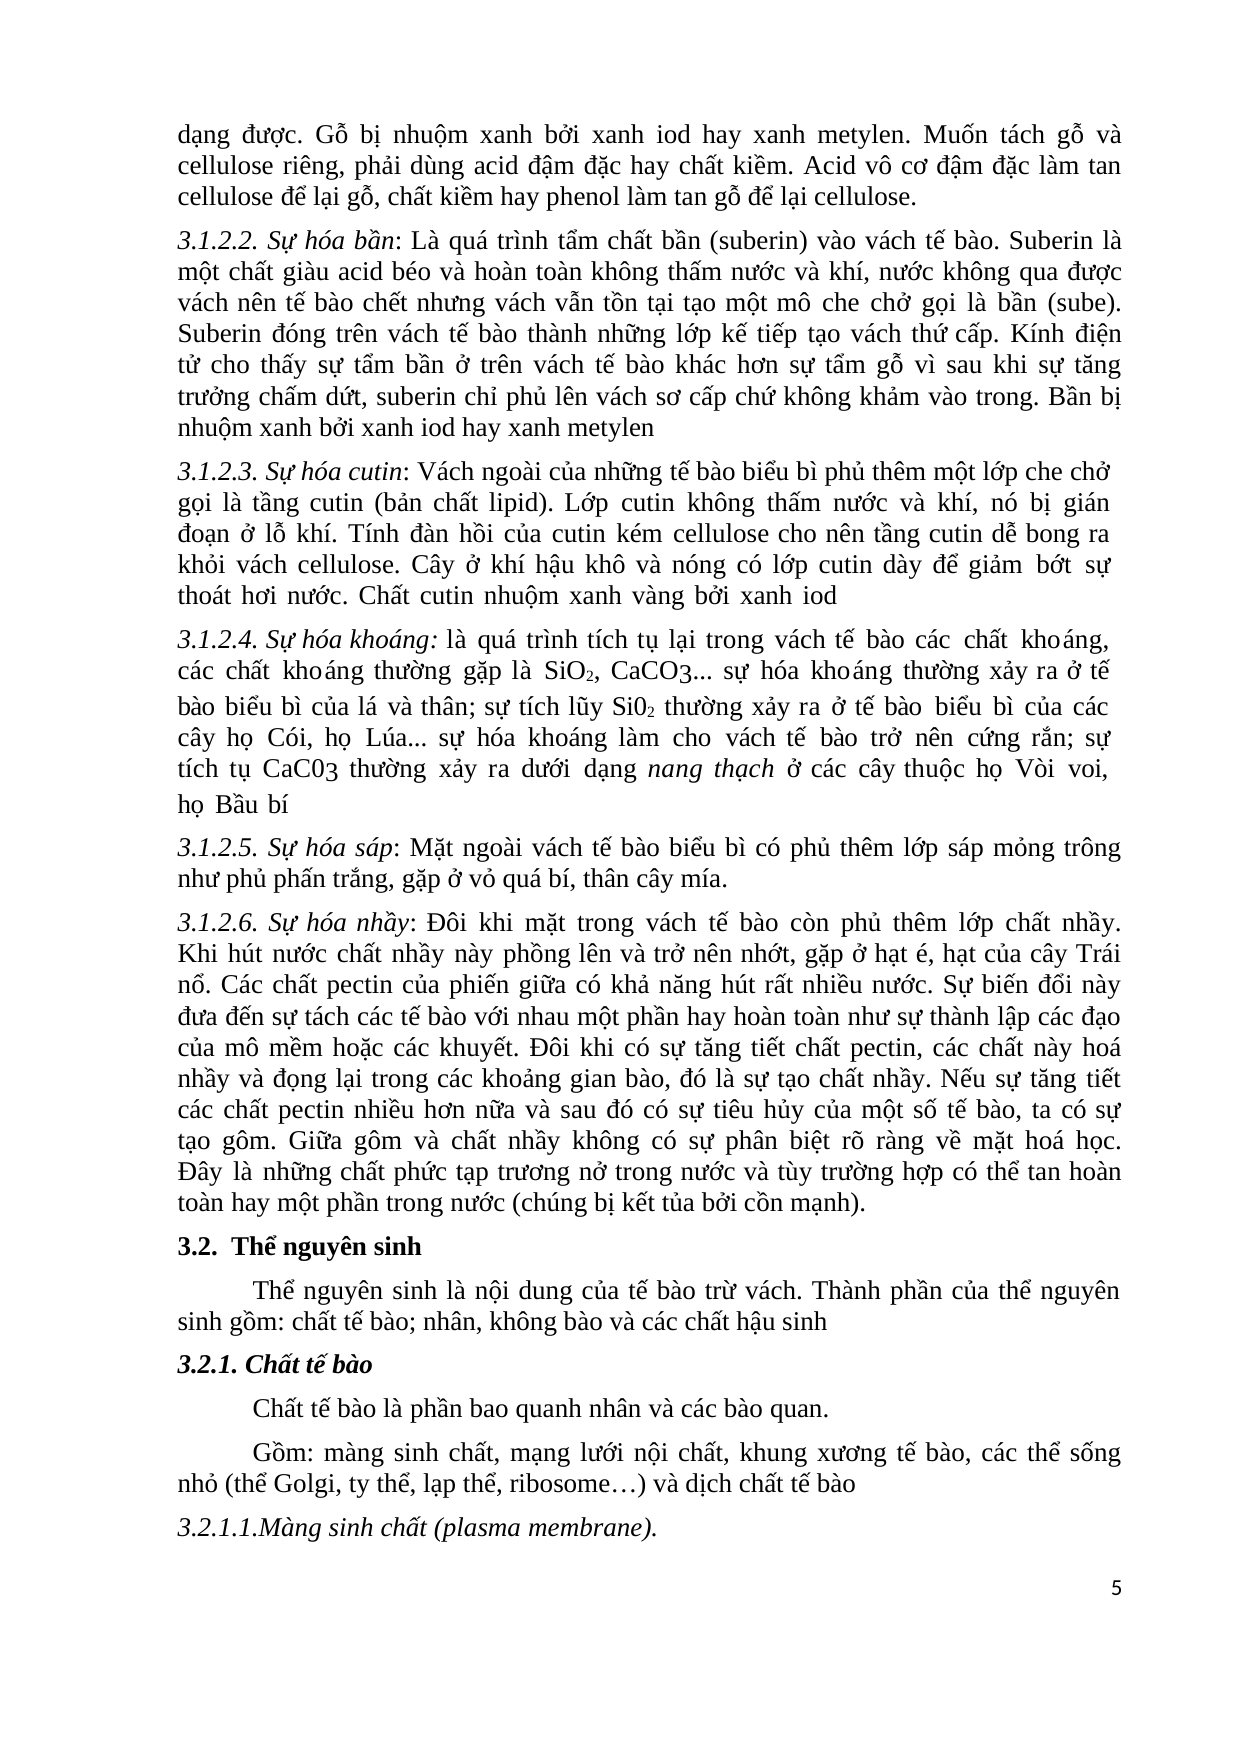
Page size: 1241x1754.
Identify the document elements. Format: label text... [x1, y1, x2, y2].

text 3.1.2.6. Sự hóa nhầy: Đôi khi mặt trong vách tế bào còn phủ thêm lớp chất nhầy. Khi hút nước chất nhầy này phồng lên và trở nên nhớt, gặp ở hạt é, hạt của cây Trái nổ. Các chất pectin của phiến giữa có khả năng hút rất nhiều nước. Sự biến đổi này đưa đến sự tách các tế bào với nhau một phần hay hoàn toàn như sự thành lập các đạo của mô mềm hoặc các khuyết. Đôi khi có sự tăng tiết chất pectin, các chất này hoá nhầy và đọng lại trong các khoảng gian bào, đó là sự tạo chất nhầy. Nếu sự tăng tiết các chất pectin nhiều hơn nữa và sau đó có sự tiêu hủy của một số tế bào, ta có sự tạo gôm. Giữa gôm và chất nhầy không có sự phân biệt rõ ràng về mặt hoá học. Đây là những chất phức tạp trương nở trong nước và tùy trường hợp có thể tan hoàn toàn hay một phần trong nước (chúng bị kết tủa bởi cồn mạnh). [177, 906, 1122, 1218]
text 3.1.2.2. Sự hóa bần: Là quá trình tẩm chất bần (suberin) vào vách tế bào. Suberin là một chất giàu acid béo và hoàn toàn không thấm nước và khí, nước không qua được vách nên tế bào chết nhưng vách vẫn tồn tại tạo một mô che chở gọi là bần (sube). Suberin đóng trên vách tế bào thành những lớp kế tiếp tạo vách thứ cấp. Kính điện tử cho thấy sự tẩm bần ở trên vách tế bào khác hơn sự tẩm gỗ vì sau khi sự tăng trưởng chấm dứt, suberin chỉ phủ lên vách sơ cấp chứ không khảm vào trong. Bần bị nhuộm xanh bởi xanh iod hay xanh metylen [177, 224, 1122, 442]
text 3.1.2.5. Sự hóa sáp: Mặt ngoài vách tế bào biểu bì có phủ thêm lớp sáp mỏng trông như phủ phấn trắng, gặp ở vỏ quá bí, thân cây mía. [177, 831, 1122, 894]
text 3.2.1.1.Màng sinh chất (plasma membrane). [177, 1511, 1122, 1542]
text 3.2.1. Chất tế bào [177, 1348, 1122, 1380]
text 3.1.2.4. Sự hóa khoáng: là quá trình tích tụ lại trong vách tế bào các chất khoáng, các chất khoáng thường gặp là SiO2, CaCO3... sự hóa khoáng thường xảy ra ở tế bào biểu bì của lá và thân; sự tích lũy Si02 thường xảy ra ở tế bào biểu bì của các cây họ Cói, họ Lúa... sự hóa khoáng làm cho vách tế bào trở nên cứng rắn; sự tích tụ CaC03 thường xảy ra dưới dạng nang thạch ở các cây thuộc họ Vòi voi, họ Bầu bí [177, 623, 1110, 819]
text 3.1.2.3. Sự hóa cutin: Vách ngoài của những tế bào biểu bì phủ thêm một lớp che chở gọi là tầng cutin (bản chất lipid). Lớp cutin không thấm nước và khí, nó bị gián đoạn ở lỗ khí. Tính đàn hồi của cutin kém cellulose cho nên tầng cutin dễ bong ra khỏi vách cellulose. Cây ở khí hậu khô và nóng có lớp cutin dày để giảm bớt sự thoát hơi nước. Chất cutin nhuộm xanh vàng bởi xanh iod [177, 454, 1110, 610]
text Thể nguyên sinh là nội dung của tế bào trừ vách. Thành phần của thể nguyên sinh gồm: chất tế bào; nhân, không bào và các chất hậu sinh [177, 1274, 1122, 1336]
text Gồm: màng sinh chất, mạng lưới nội chất, khung xương tế bào, các thể sống nhỏ (thể Golgi, ty thể, lạp thể, ribosome…) và dịch chất tế bào [177, 1436, 1122, 1498]
subtitle Thể nguyên sinh [177, 1230, 1122, 1261]
text Chất tế bào là phần bao quanh nhân và các bào quan. [177, 1392, 1122, 1423]
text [177, 118, 1122, 212]
